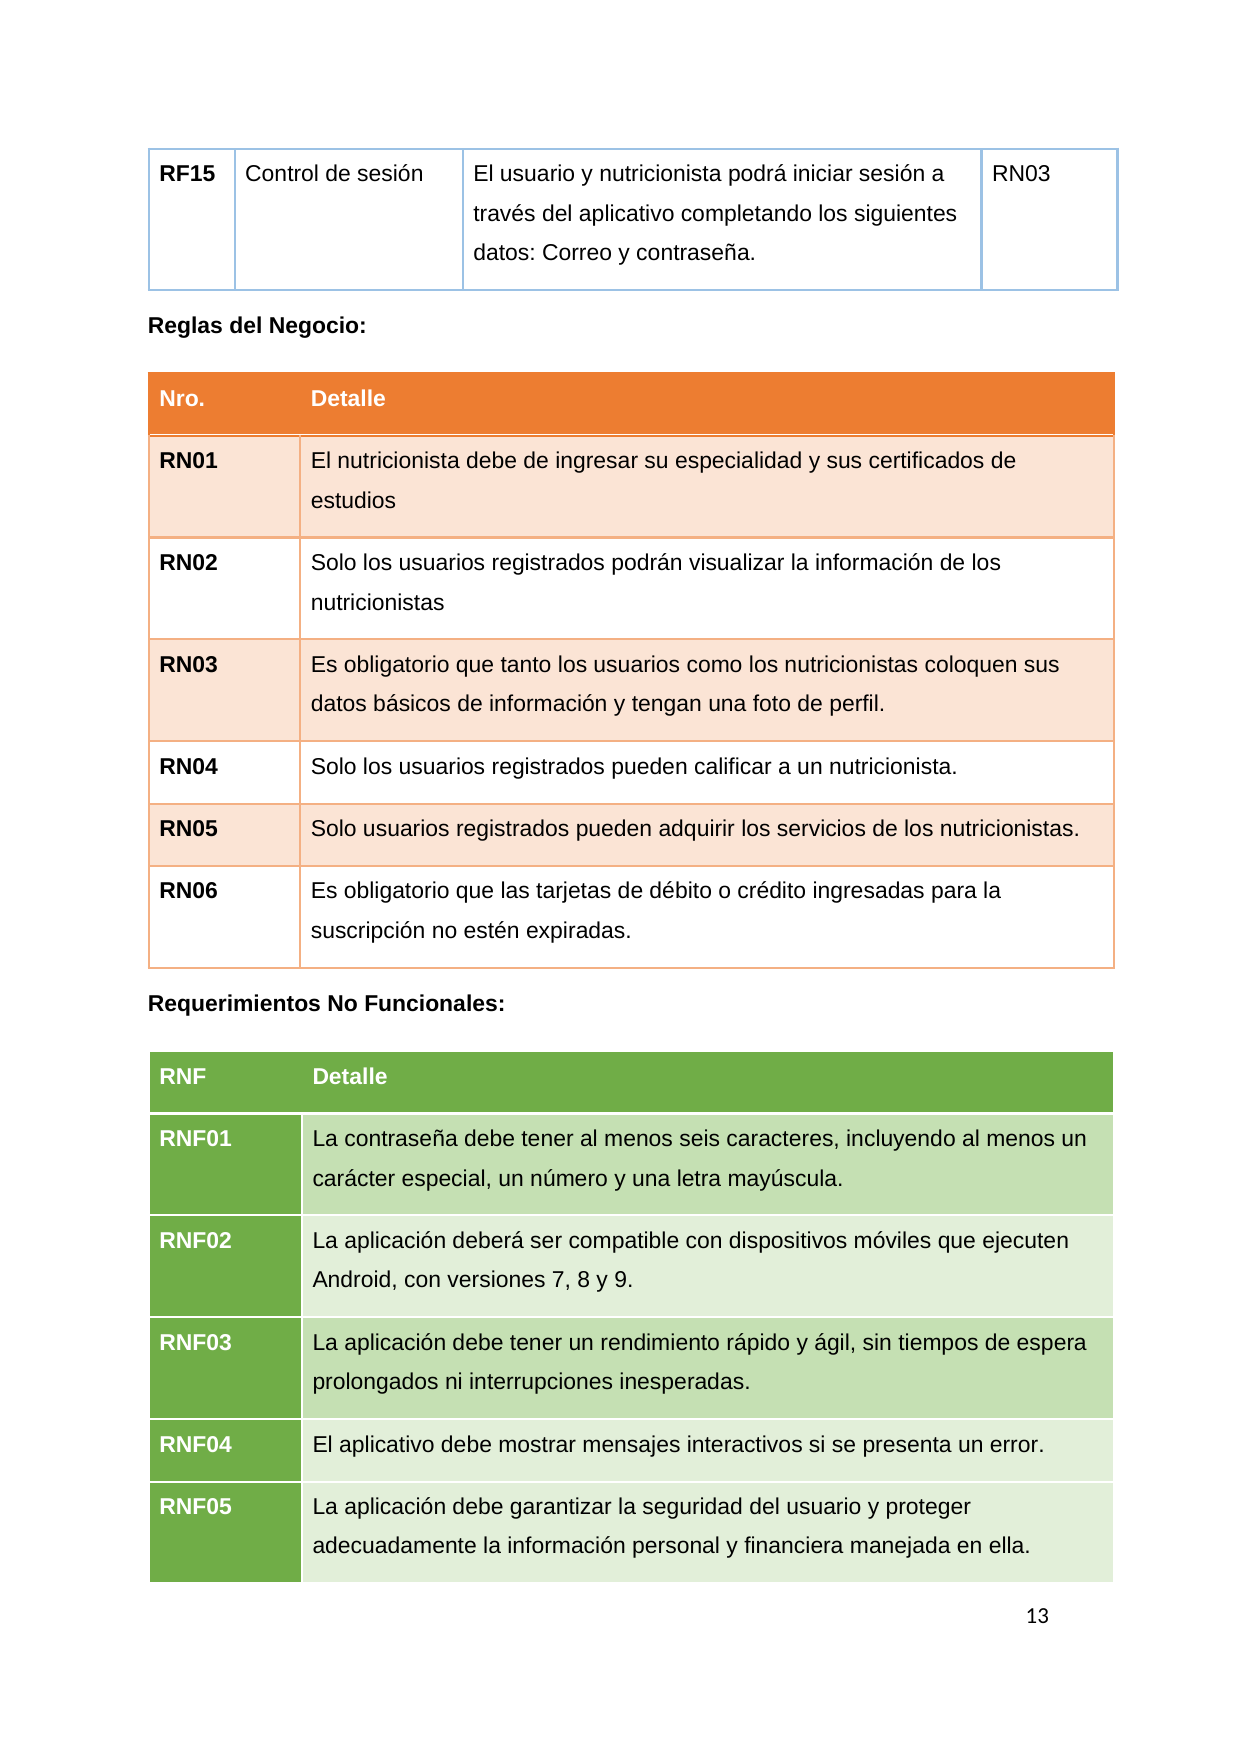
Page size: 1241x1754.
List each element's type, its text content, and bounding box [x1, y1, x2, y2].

table_cell El usuario y nutricionista podrá iniciar sesión a través del aplicativo completando los siguientes datos: Correo y contraseña. [464, 150, 980, 289]
table_header RNF [150, 1052, 302, 1112]
table_cell El nutricionista debe de ingresar su especialidad y sus certificados de estudios [301, 437, 1113, 536]
table_cell RNF02 [150, 1216, 301, 1316]
table_cell Es obligatorio que tanto los usuarios como los nutricionistas coloquen sus datos básicos de información y tengan una foto de perfil. [301, 640, 1113, 740]
table_cell RF15 [150, 150, 234, 289]
table_cell Solo los usuarios registrados podrán visualizar la información de los nutricionistas [301, 539, 1113, 638]
table_cell RN01 [150, 437, 299, 536]
table_cell Es obligatorio que las tarjetas de débito o crédito ingresadas para la suscripción no estén expiradas. [301, 867, 1113, 967]
table_cell RN04 [150, 742, 299, 803]
table_cell RNF05 [150, 1483, 301, 1582]
table_cell RN03 [150, 640, 299, 740]
table_cell La aplicación deberá ser compatible con dispositivos móviles que ejecuten Android, con versiones 7, 8 y 9. [303, 1216, 1113, 1316]
table_cell RN03 [983, 150, 1116, 289]
table_cell RNF03 [150, 1318, 301, 1418]
table_cell La aplicación debe tener un rendimiento rápido y ágil, sin tiempos de espera prolongados ni interrupciones inesperadas. [303, 1318, 1113, 1418]
table_header Nro. [150, 374, 300, 434]
table_cell La contraseña debe tener al menos seis caracteres, incluyendo al menos un carácter especial, un número y una letra mayúscula. [303, 1115, 1113, 1214]
table_header Detalle [300, 374, 1113, 434]
text Reglas del Negocio: [148, 312, 1048, 338]
table_cell Control de sesión [236, 150, 462, 289]
table_cell RN06 [150, 867, 299, 967]
table_cell RNF01 [150, 1115, 301, 1214]
table_cell RN05 [150, 805, 299, 865]
table_cell Solo usuarios registrados pueden adquirir los servicios de los nutricionistas. [301, 805, 1113, 865]
table_cell RNF04 [150, 1420, 301, 1481]
table_header Detalle [302, 1052, 1113, 1112]
table_cell El aplicativo debe mostrar mensajes interactivos si se presenta un error. [303, 1420, 1113, 1481]
table_cell RN02 [150, 539, 299, 638]
table_cell Solo los usuarios registrados pueden calificar a un nutricionista. [301, 742, 1113, 803]
table_cell La aplicación debe garantizar la seguridad del usuario y proteger adecuadamente la información personal y financiera manejada en ella. [303, 1483, 1113, 1582]
text Requerimientos No Funcionales: [148, 990, 1048, 1016]
